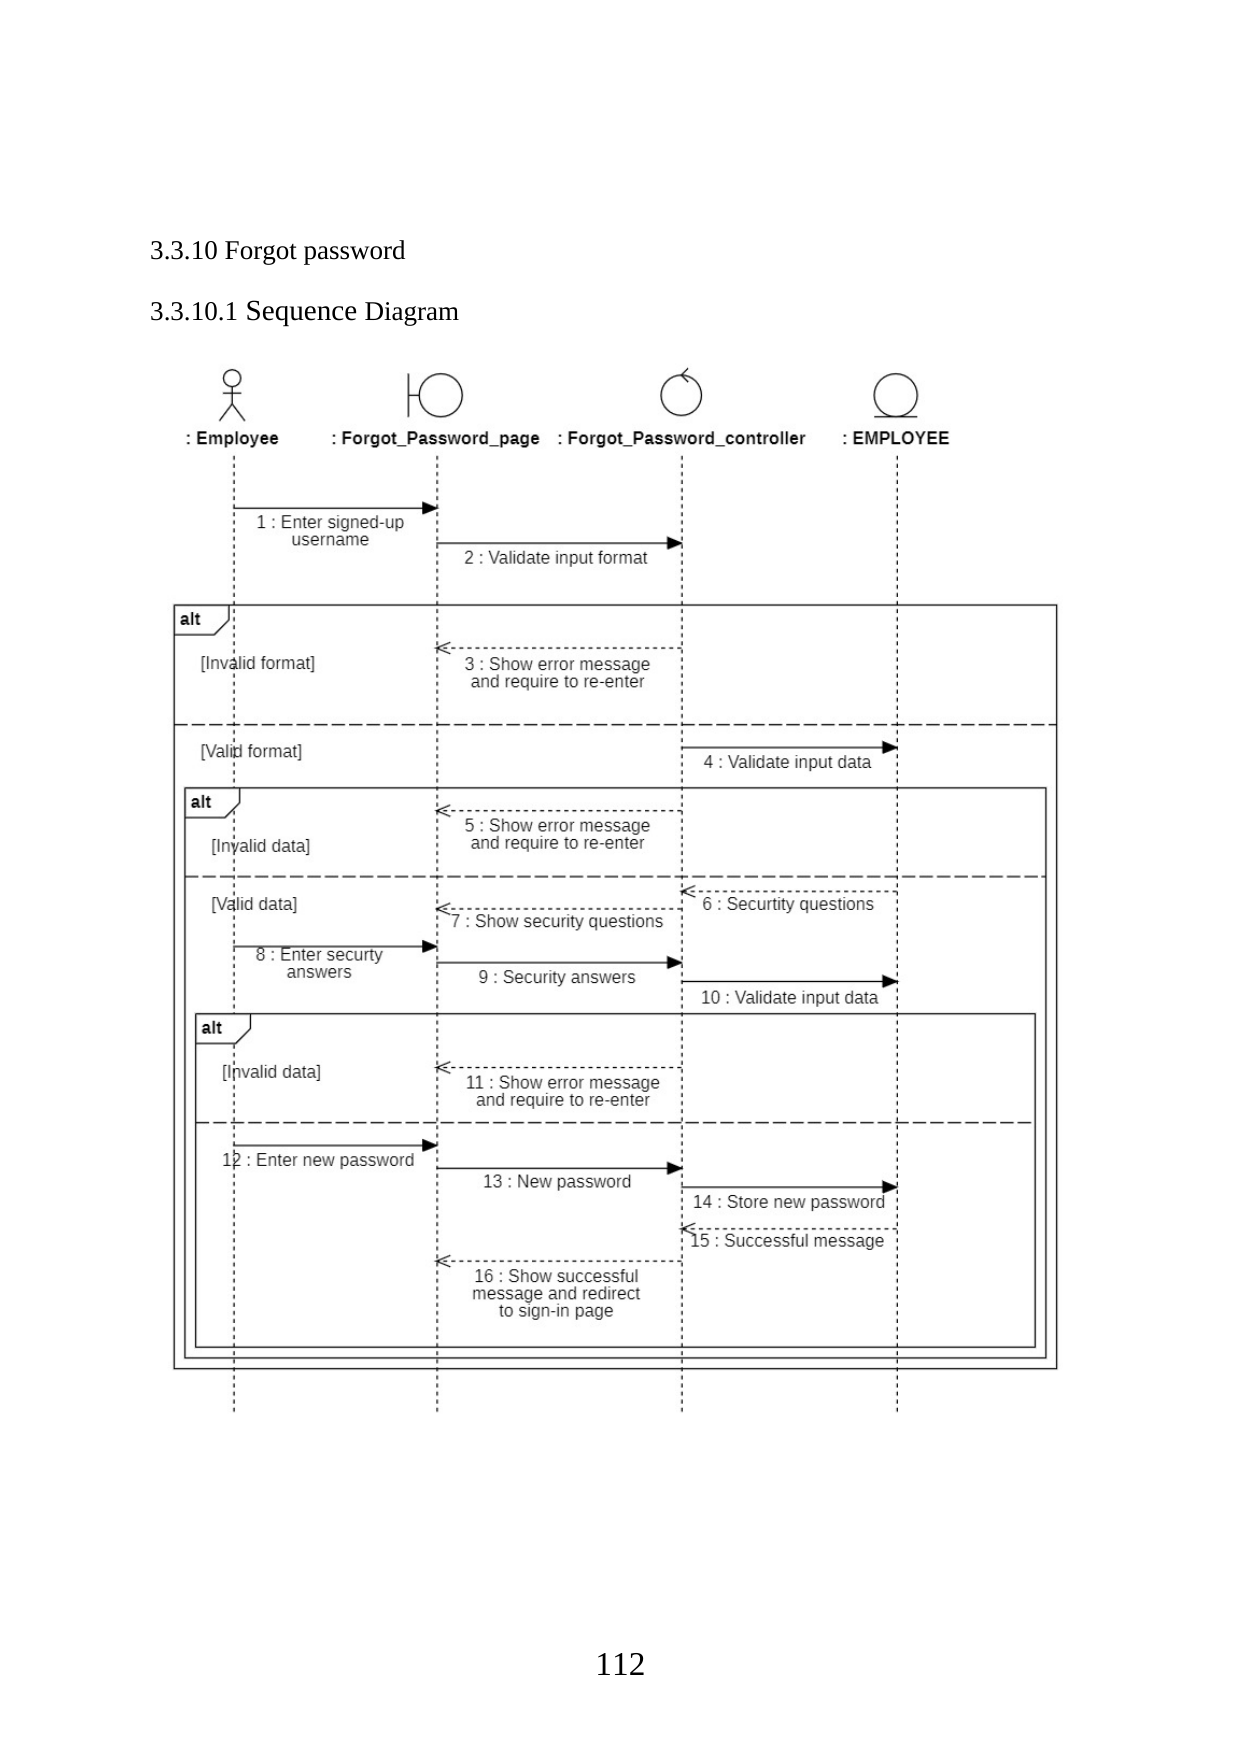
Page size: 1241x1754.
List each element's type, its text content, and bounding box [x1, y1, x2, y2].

subtitle 3.3.10 Forgot password [150, 234, 1090, 265]
picture [150, 356, 1110, 1465]
subtitle 3.3.10.1 Sequence Diagram [150, 293, 1090, 327]
